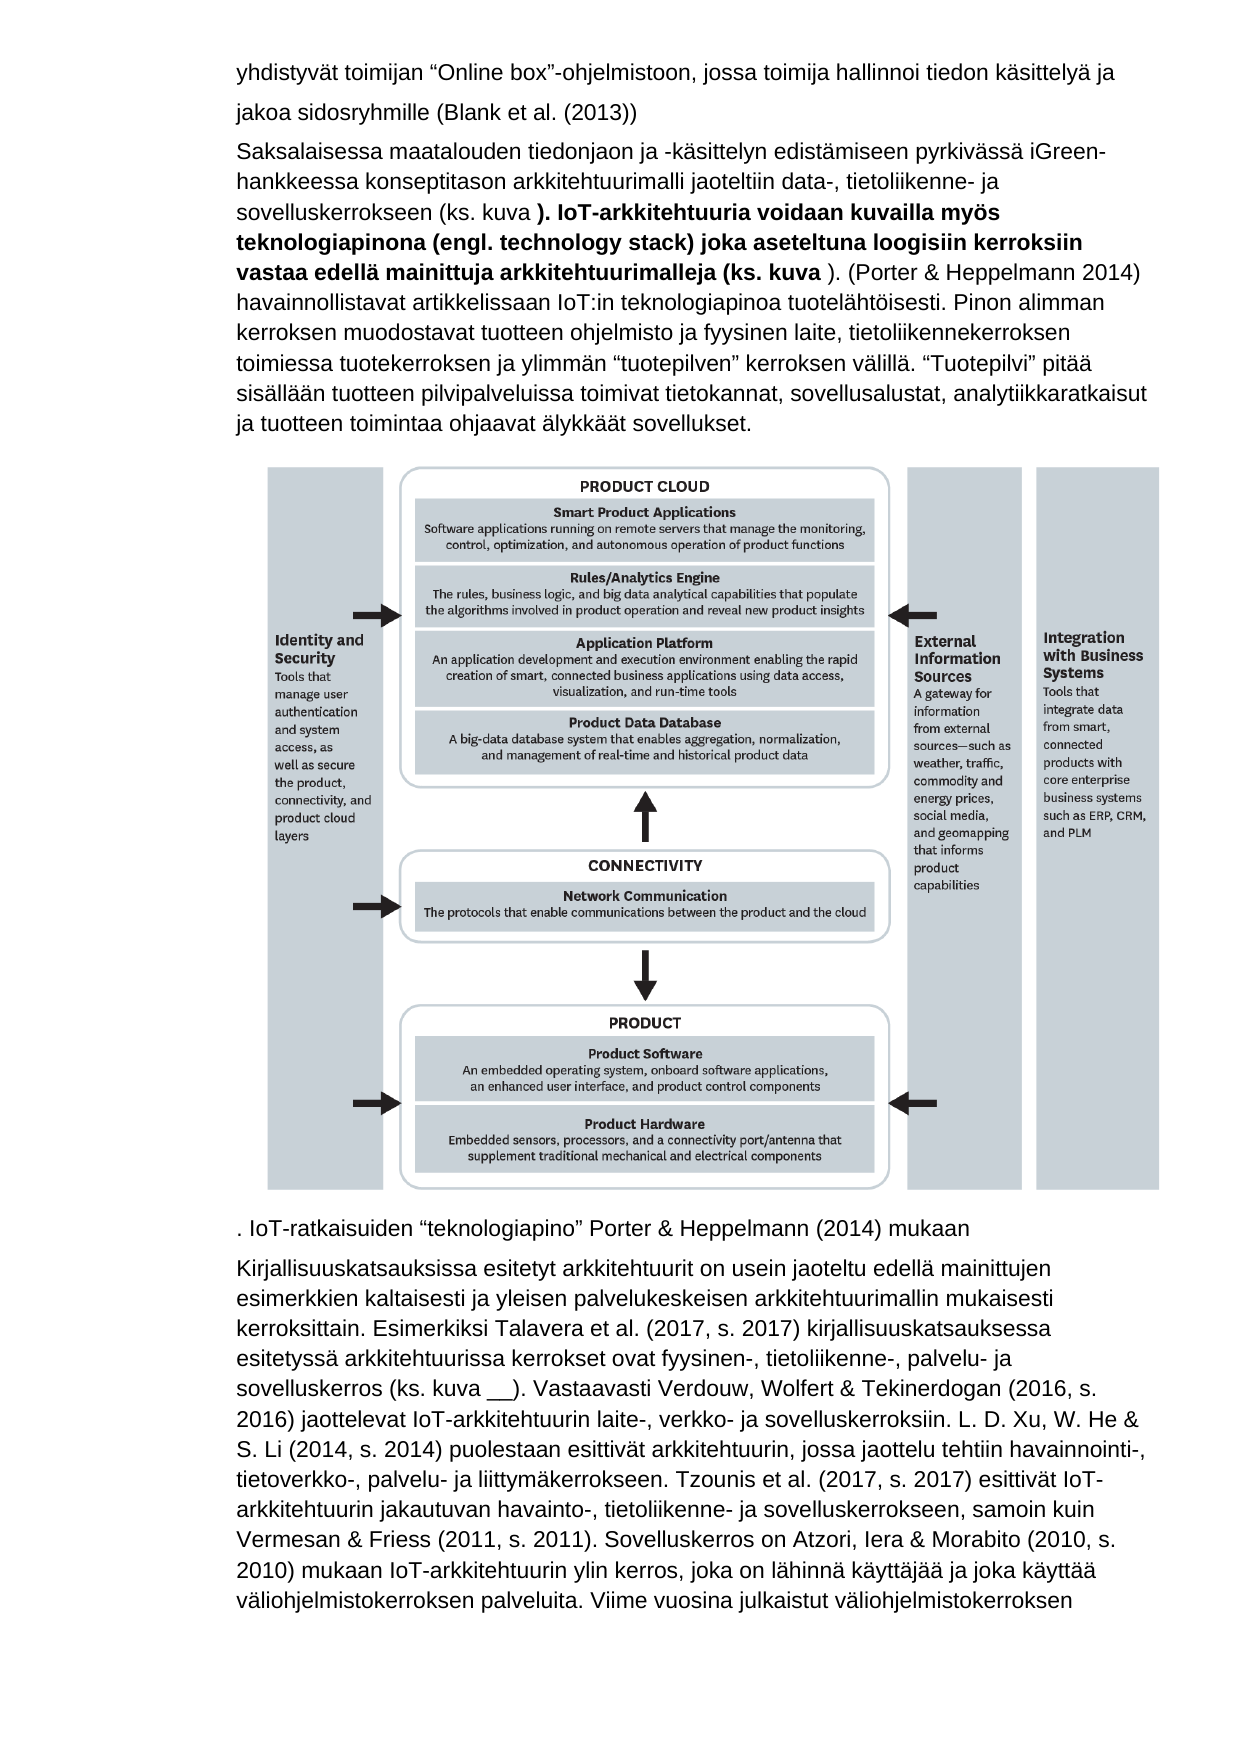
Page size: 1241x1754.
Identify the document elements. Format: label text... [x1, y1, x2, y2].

text Saksalaisessa maatalouden tiedonjaon ja -käsittelyn edistämiseen pyrkivässä iGreen-hankkeessa konseptitason arkkitehtuurimalli jaoteltiin data-, tietoliikenne- ja sovelluskerrokseen (ks. kuva ). IoT-arkkitehtuuria voidaan kuvailla myös teknologiapinona (engl. technology stack) joka aseteltuna loogisiin kerroksiin vastaa edellä mainittuja arkkitehtuurimalleja (ks. kuva ). (Porter & Heppelmann 2014) havainnollistavat artikkelissaan IoT:in teknologiapinoa tuotelähtöisesti. Pinon alimman kerroksen muodostavat tuotteen ohjelmisto ja fyysinen laite, tietoliikennekerroksen toimiessa tuotekerroksen ja ylimmän “tuotepilven” kerroksen välillä. “Tuotepilvi” pitää sisällään tuotteen pilvipalveluissa toimivat tietokannat, sovellusalustat, analytiikkaratkaisut ja tuotteen toimintaa ohjaavat älykkäät sovellukset. [236, 138, 1152, 436]
picture [255, 454, 1171, 1202]
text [236, 1254, 1152, 1613]
